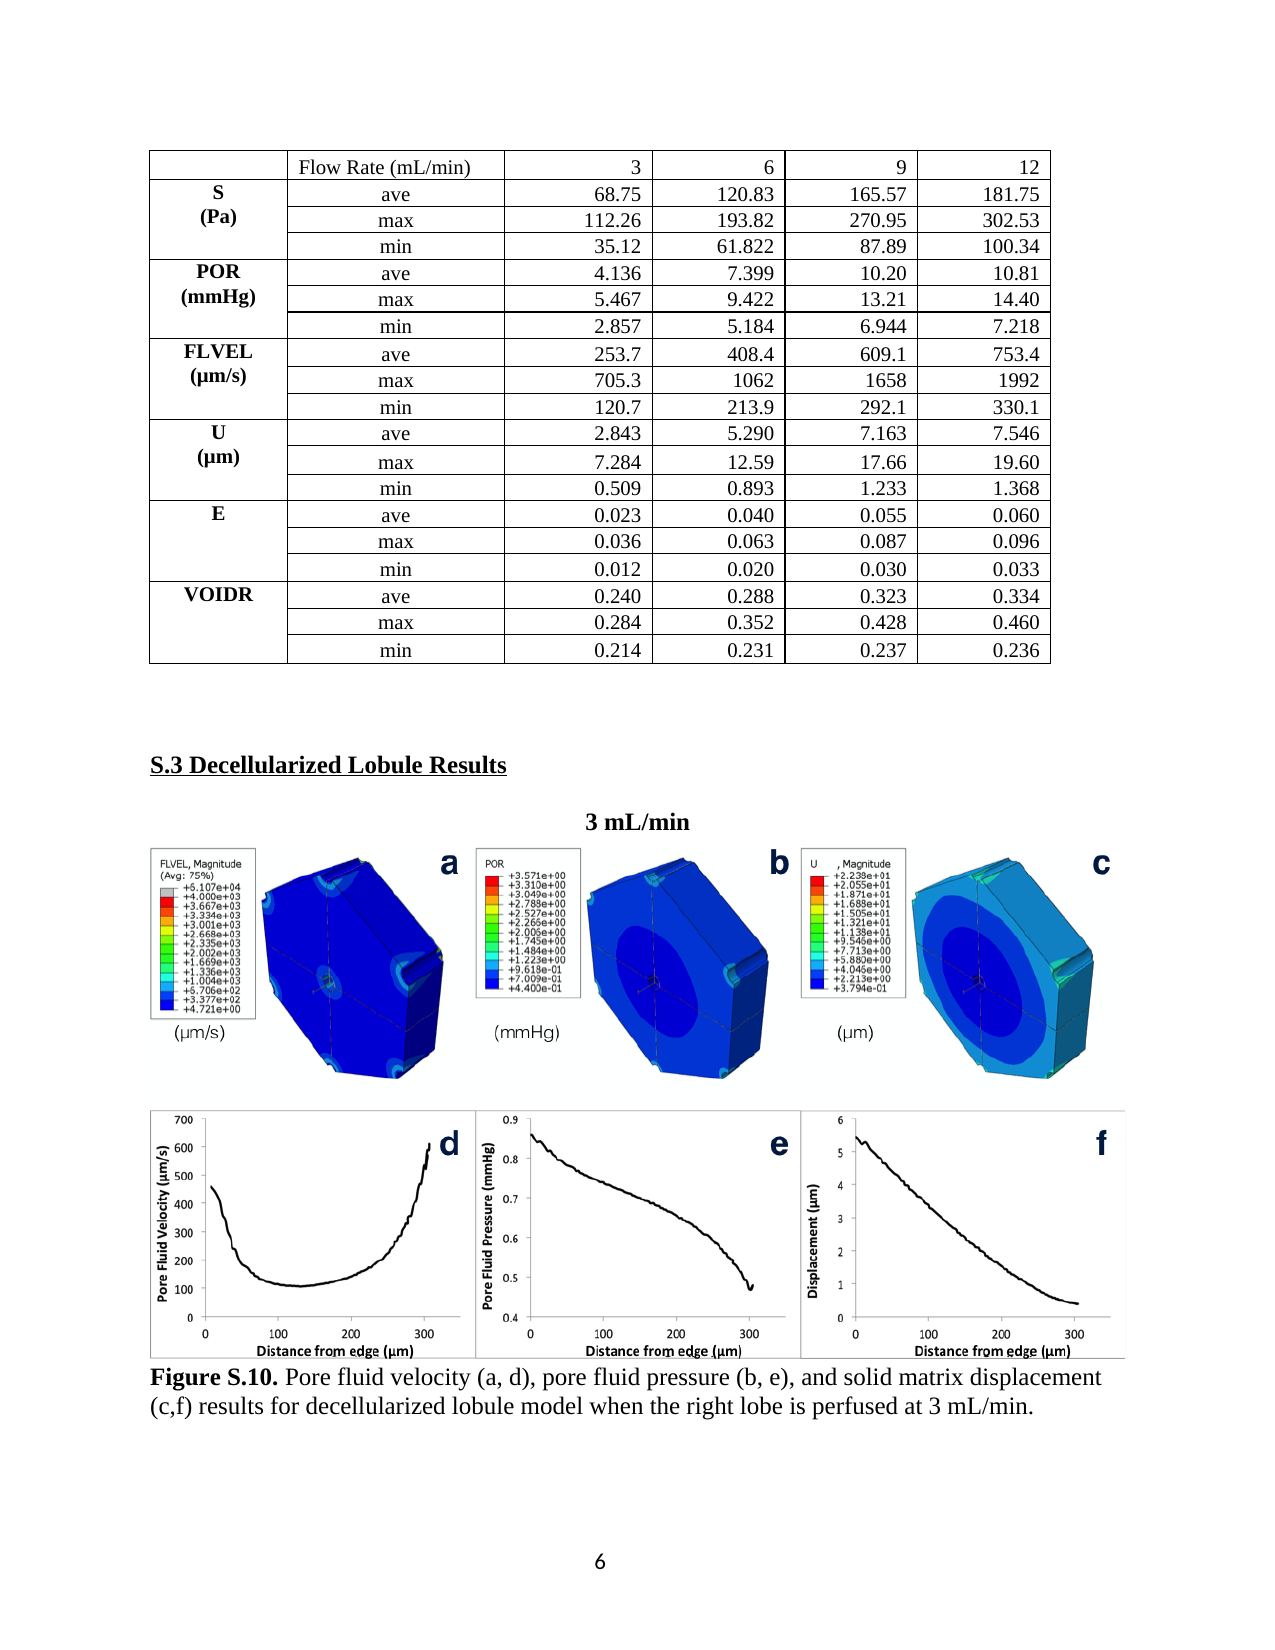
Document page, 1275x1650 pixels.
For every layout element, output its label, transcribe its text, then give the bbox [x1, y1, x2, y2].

table_header Flow Rate (mL/min) [288, 151, 504, 179]
table_cell min [288, 394, 504, 419]
table_cell 120.7 [505, 394, 652, 419]
table_cell 0.060 [918, 501, 1050, 527]
table_cell ave [288, 501, 504, 527]
table_cell S (Pa) [150, 180, 287, 258]
table_cell max [288, 207, 504, 232]
picture [150, 836, 1125, 1362]
table_cell 1992 [918, 367, 1050, 392]
table_cell 7.284 [505, 446, 652, 474]
table_header [150, 151, 287, 179]
table_cell 408.4 [653, 339, 784, 366]
table_cell max [288, 609, 504, 634]
table_cell min [288, 635, 504, 662]
table_cell 193.82 [653, 207, 784, 232]
table_header 12 [918, 151, 1050, 179]
table_cell 330.1 [918, 394, 1050, 419]
table_cell 10.81 [918, 260, 1050, 285]
table_cell 0.040 [653, 501, 784, 527]
table_cell 0.087 [786, 528, 917, 553]
table_cell 0.240 [505, 582, 652, 608]
table_cell POR (mmHg) [150, 260, 287, 338]
table_cell ave [288, 339, 504, 366]
table_cell U (μm) [150, 420, 287, 500]
table_cell 87.89 [786, 233, 917, 258]
table_cell 0.323 [786, 582, 917, 608]
table_cell 68.75 [505, 180, 652, 206]
table_cell 0.460 [918, 609, 1050, 634]
table_cell 1.233 [786, 475, 917, 500]
table_cell ave [288, 260, 504, 285]
table_cell max [288, 367, 504, 392]
table_cell 10.20 [786, 260, 917, 285]
table_cell 0.033 [918, 554, 1050, 581]
table_cell 0.231 [653, 635, 784, 662]
text S.3 Decellularized Lobule Results [150, 750, 1125, 778]
table_header 6 [653, 151, 784, 179]
table_cell E [150, 501, 287, 581]
table_cell 35.12 [505, 233, 652, 258]
table_cell 100.34 [918, 233, 1050, 258]
table_cell 0.509 [505, 475, 652, 500]
table_cell ave [288, 420, 504, 445]
table_cell 0.428 [786, 609, 917, 634]
table_cell 181.75 [918, 180, 1050, 206]
table_cell min [288, 554, 504, 581]
table_cell 292.1 [786, 394, 917, 419]
table_cell ave [288, 582, 504, 608]
table_cell FLVEL (μm/s) [150, 339, 287, 419]
table_cell 0.284 [505, 609, 652, 634]
table_cell 13.21 [786, 286, 917, 311]
table_cell 753.4 [918, 339, 1050, 366]
table_cell 1062 [653, 367, 784, 392]
table_cell 120.83 [653, 180, 784, 206]
table_cell 5.290 [653, 420, 784, 445]
table_cell 0.055 [786, 501, 917, 527]
table_cell 0.334 [918, 582, 1050, 608]
table_cell max [288, 446, 504, 474]
table_cell 2.857 [505, 313, 652, 338]
table_cell VOIDR [150, 582, 287, 662]
table_cell 253.7 [505, 339, 652, 366]
table_cell 609.1 [786, 339, 917, 366]
table_cell 2.843 [505, 420, 652, 445]
table_cell min [288, 475, 504, 500]
table_cell 0.214 [505, 635, 652, 662]
table_cell 0.893 [653, 475, 784, 500]
table_cell 12.59 [653, 446, 784, 474]
table_cell 9.422 [653, 286, 784, 311]
table_cell 17.66 [786, 446, 917, 474]
table_cell 705.3 [505, 367, 652, 392]
table_cell max [288, 528, 504, 553]
table_cell 302.53 [918, 207, 1050, 232]
table_cell 0.096 [918, 528, 1050, 553]
table_cell 0.036 [505, 528, 652, 553]
table_cell 5.467 [505, 286, 652, 311]
table_cell 61.822 [653, 233, 784, 258]
table_cell 1658 [786, 367, 917, 392]
table_cell 7.218 [918, 313, 1050, 338]
table_cell 14.40 [918, 286, 1050, 311]
table_header 9 [786, 151, 917, 179]
table_cell 7.546 [918, 420, 1050, 445]
table_cell 0.236 [918, 635, 1050, 662]
table_cell 6.944 [786, 313, 917, 338]
text Figure S.10. Pore fluid velocity (a, d), pore fluid pressure (b, e), and solid matrix displacement (c,f) results for decellularized lobule model when the right lobe is perfused at 3 mL/min. [150, 1362, 1125, 1419]
table_cell 112.26 [505, 207, 652, 232]
table_cell 165.57 [786, 180, 917, 206]
table_cell 0.020 [653, 554, 784, 581]
table_cell 0.288 [653, 582, 784, 608]
table_cell max [288, 286, 504, 311]
table_cell 7.399 [653, 260, 784, 285]
table_cell min [288, 233, 504, 258]
table_cell ave [288, 180, 504, 206]
table_cell 0.030 [786, 554, 917, 581]
table_header 3 [505, 151, 652, 179]
table_cell 0.352 [653, 609, 784, 634]
table_cell 213.9 [653, 394, 784, 419]
table_cell min [288, 313, 504, 338]
table_cell 0.012 [505, 554, 652, 581]
table_cell 1.368 [918, 475, 1050, 500]
table_cell 270.95 [786, 207, 917, 232]
table_cell 0.237 [786, 635, 917, 662]
table_cell 5.184 [653, 313, 784, 338]
table_cell 4.136 [505, 260, 652, 285]
table_cell 19.60 [918, 446, 1050, 474]
text 3 mL/min [150, 807, 1125, 836]
table_cell 7.163 [786, 420, 917, 445]
table_cell 0.063 [653, 528, 784, 553]
table_cell 0.023 [505, 501, 652, 527]
